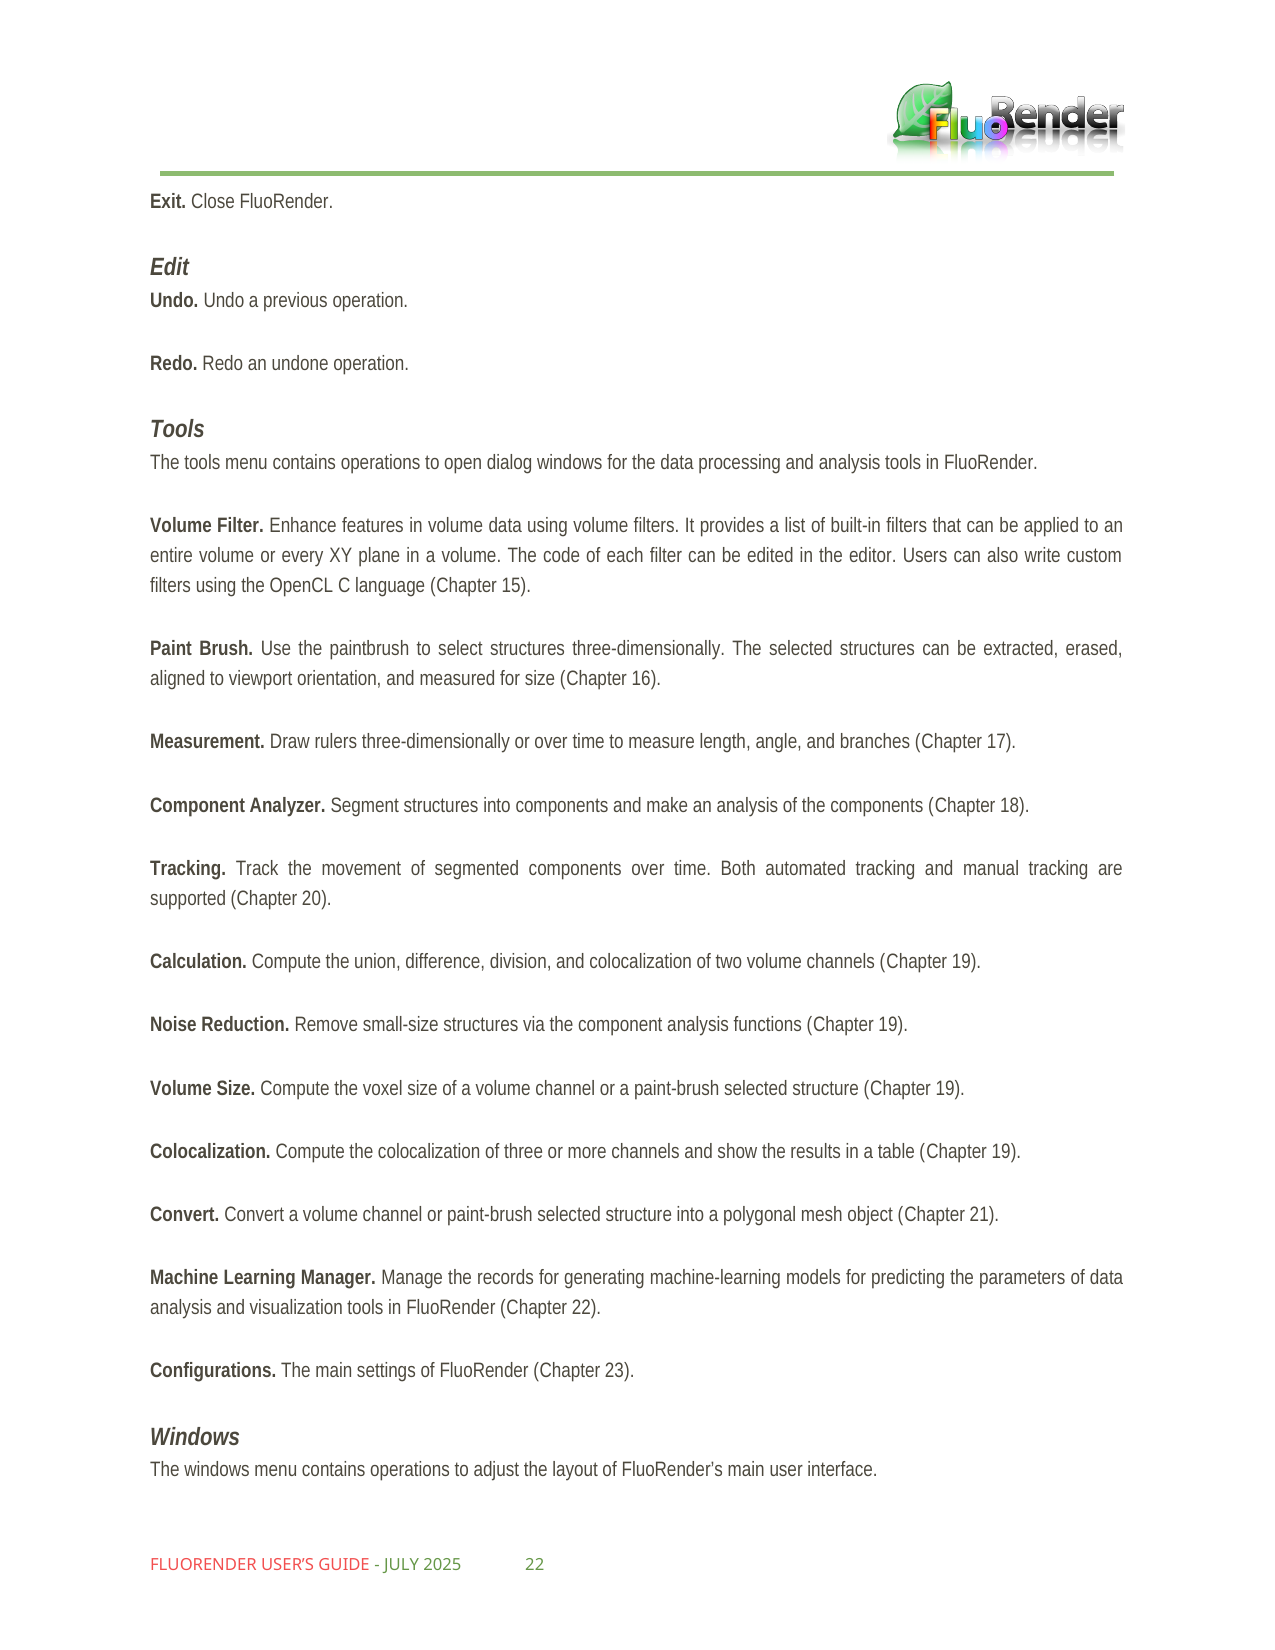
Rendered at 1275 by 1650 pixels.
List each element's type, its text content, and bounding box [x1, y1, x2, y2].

text Paint Brush. Use the paintbrush to select structures three-dimensionally. The selected structures can be extracted, erased, aligned to viewport orientation, and measured for size (Chapter 16). [150, 636, 1125, 690]
text Volume Size. Compute the voxel size of a volume channel or a paint-brush selected structure (Chapter 19). [150, 1076, 1125, 1099]
text Convert. Convert a volume channel or paint-brush selected structure into a polygonal mesh object (Chapter 21). [150, 1202, 1125, 1226]
subtitle Windows [150, 1422, 1125, 1450]
text Configurations. The main settings of FluoRender (Chapter 23). [150, 1358, 1125, 1382]
subtitle Edit [150, 252, 1125, 281]
text Undo. Undo a previous operation. [150, 288, 1125, 312]
text Redo. Redo an undone operation. [150, 351, 1125, 375]
text The tools menu contains operations to open dialog windows for the data processing and analysis tools in FluoRender. [150, 450, 1125, 474]
text Noise Reduction. Remove small-size structures via the component analysis functions (Chapter 19). [150, 1012, 1125, 1036]
text Tracking. Track the movement of segmented components over time. Both automated tracking and manual tracking are supported (Chapter 20). [150, 856, 1125, 910]
text The windows menu contains operations to adjust the layout of FluoRender’s main user interface. [150, 1457, 1125, 1481]
text Measurement. Draw rulers three-dimensionally or over time to measure length, angle, and branches (Chapter 17). [150, 729, 1125, 753]
text Calculation. Compute the union, difference, division, and colocalization of two volume channels (Chapter 19). [150, 949, 1125, 973]
text Exit. Close FluoRender. [150, 189, 1125, 213]
text Machine Learning Manager. Manage the records for generating machine-learning models for predicting the parameters of data analysis and visualization tools in FluoRender (Chapter 22). [150, 1265, 1125, 1319]
text Component Analyzer. Segment structures into components and make an analysis of the components (Chapter 18). [150, 793, 1125, 817]
text Volume Filter. Enhance features in volume data using volume filters. It provides a list of built-in filters that can be applied to an entire volume or every XY plane in a volume. The code of each filter can be edited in the editor. Users can also write custom filters using the OpenCL C language (Chapter 15). [150, 513, 1125, 597]
subtitle Tools [150, 414, 1125, 443]
picture [887, 75, 1125, 165]
text Colocalization. Compute the colocalization of three or more channels and show the results in a table (Chapter 19). [150, 1139, 1125, 1163]
